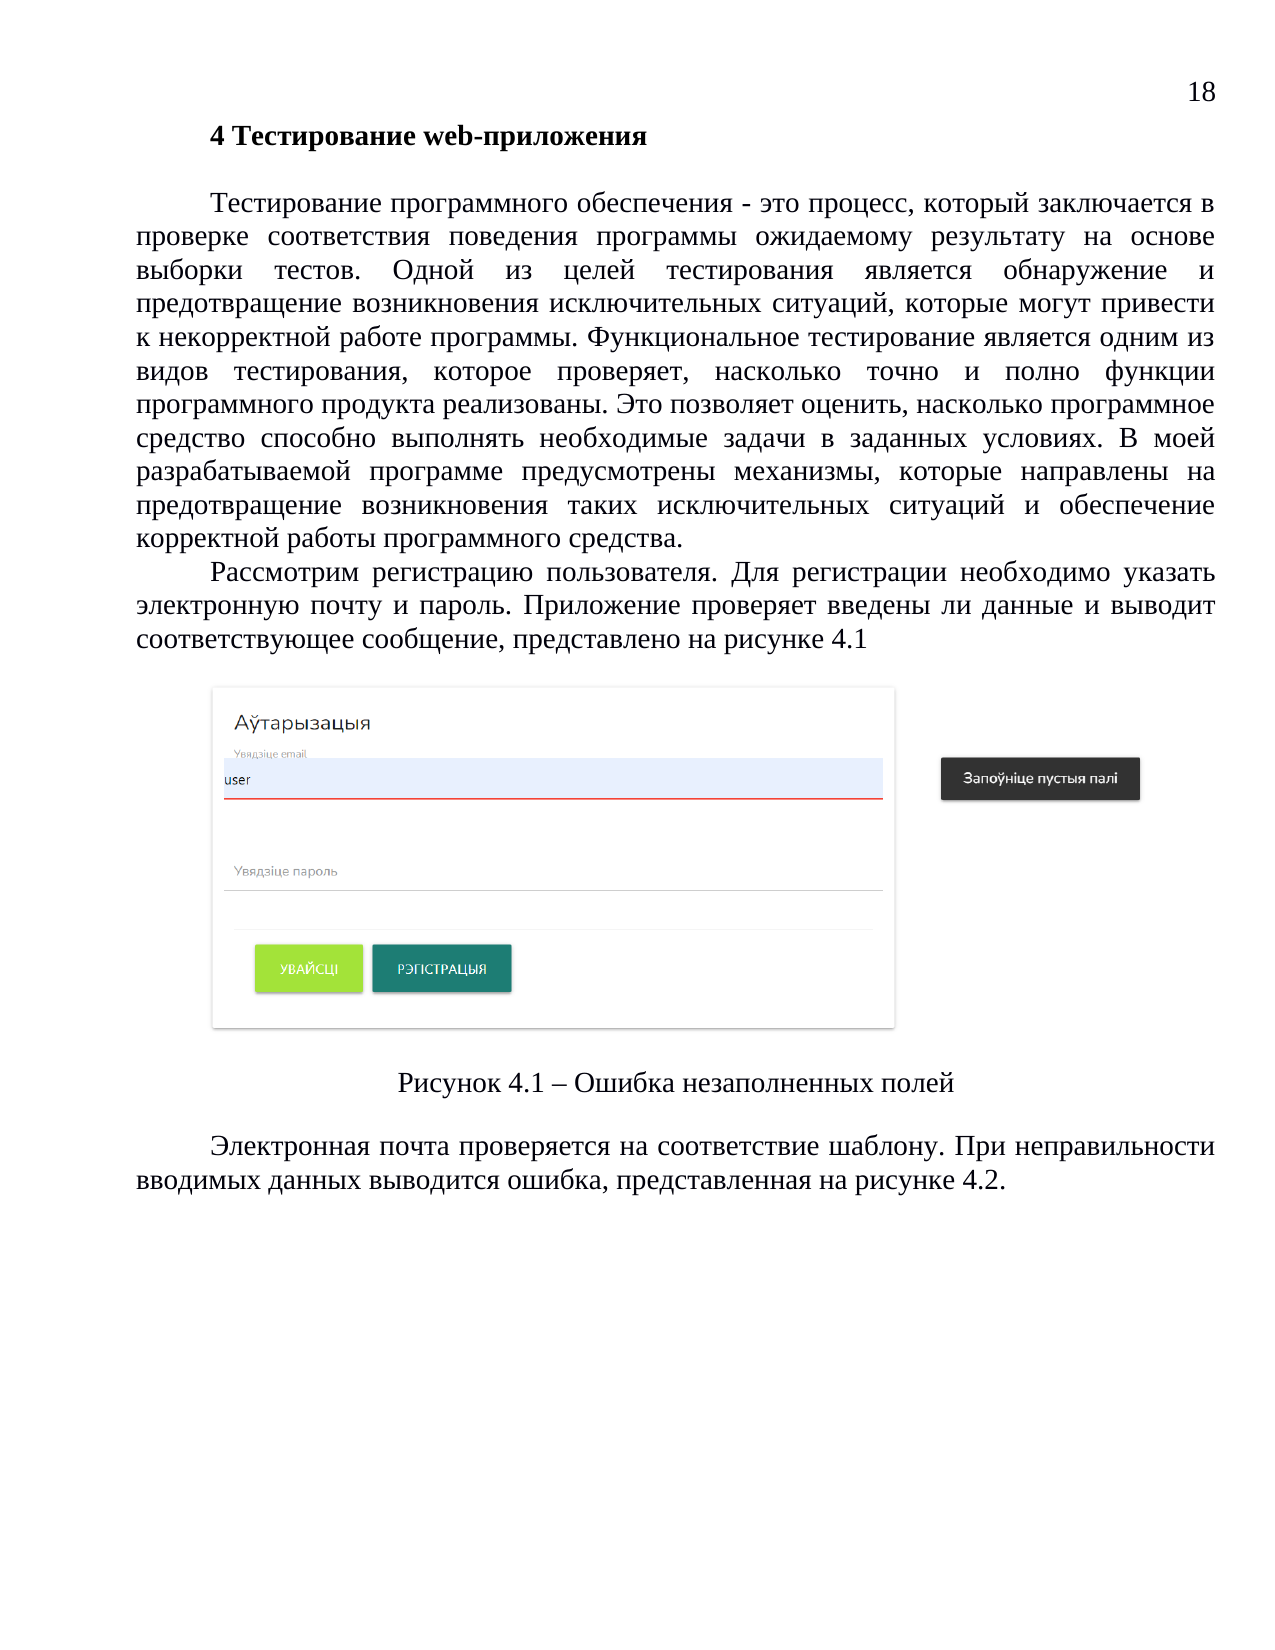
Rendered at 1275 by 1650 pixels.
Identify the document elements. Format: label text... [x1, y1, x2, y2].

text Электронная почта проверяется на соответствие шаблону. При неправильности вводимых данных выводится ошибка, представленная на рисунке 4.2. [136, 1128, 1216, 1195]
text Рисунок 4.1 – Ошибка незаполненных полей [136, 1066, 1216, 1099]
text Тестирование программного обеспечения - это процесс, который заключается в проверке соответствия поведения программы ожидаемому результату на основе выборки тестов. Одной из целей тестирования является обнаружение и предотвращение возникновения исключительных ситуаций, которые могут привести к некорректной работе программы. Функциональное тестирование является одним из видов тестирования, которое проверяет, насколько точно и полно функции программного продукта реализованы. Это позволяет оценить, насколько программное средство способно выполнять необходимые задачи в заданных условиях. В моей разрабатываемой программе предусмотрены механизмы, которые направлены на предотвращение возникновения таких исключительных ситуаций и обеспечение корректной работы программного средства. [136, 185, 1216, 554]
text Рассмотрим регистрацию пользователя. Для регистрации необходимо указать электронную почту и пароль. Приложение проверяет введены ли данные и выводит соответствующее сообщение, представлено на рисунке 4.1 [136, 554, 1216, 654]
picture [203, 683, 1149, 1041]
title 4 Тестирование web-приложения [136, 118, 1216, 152]
